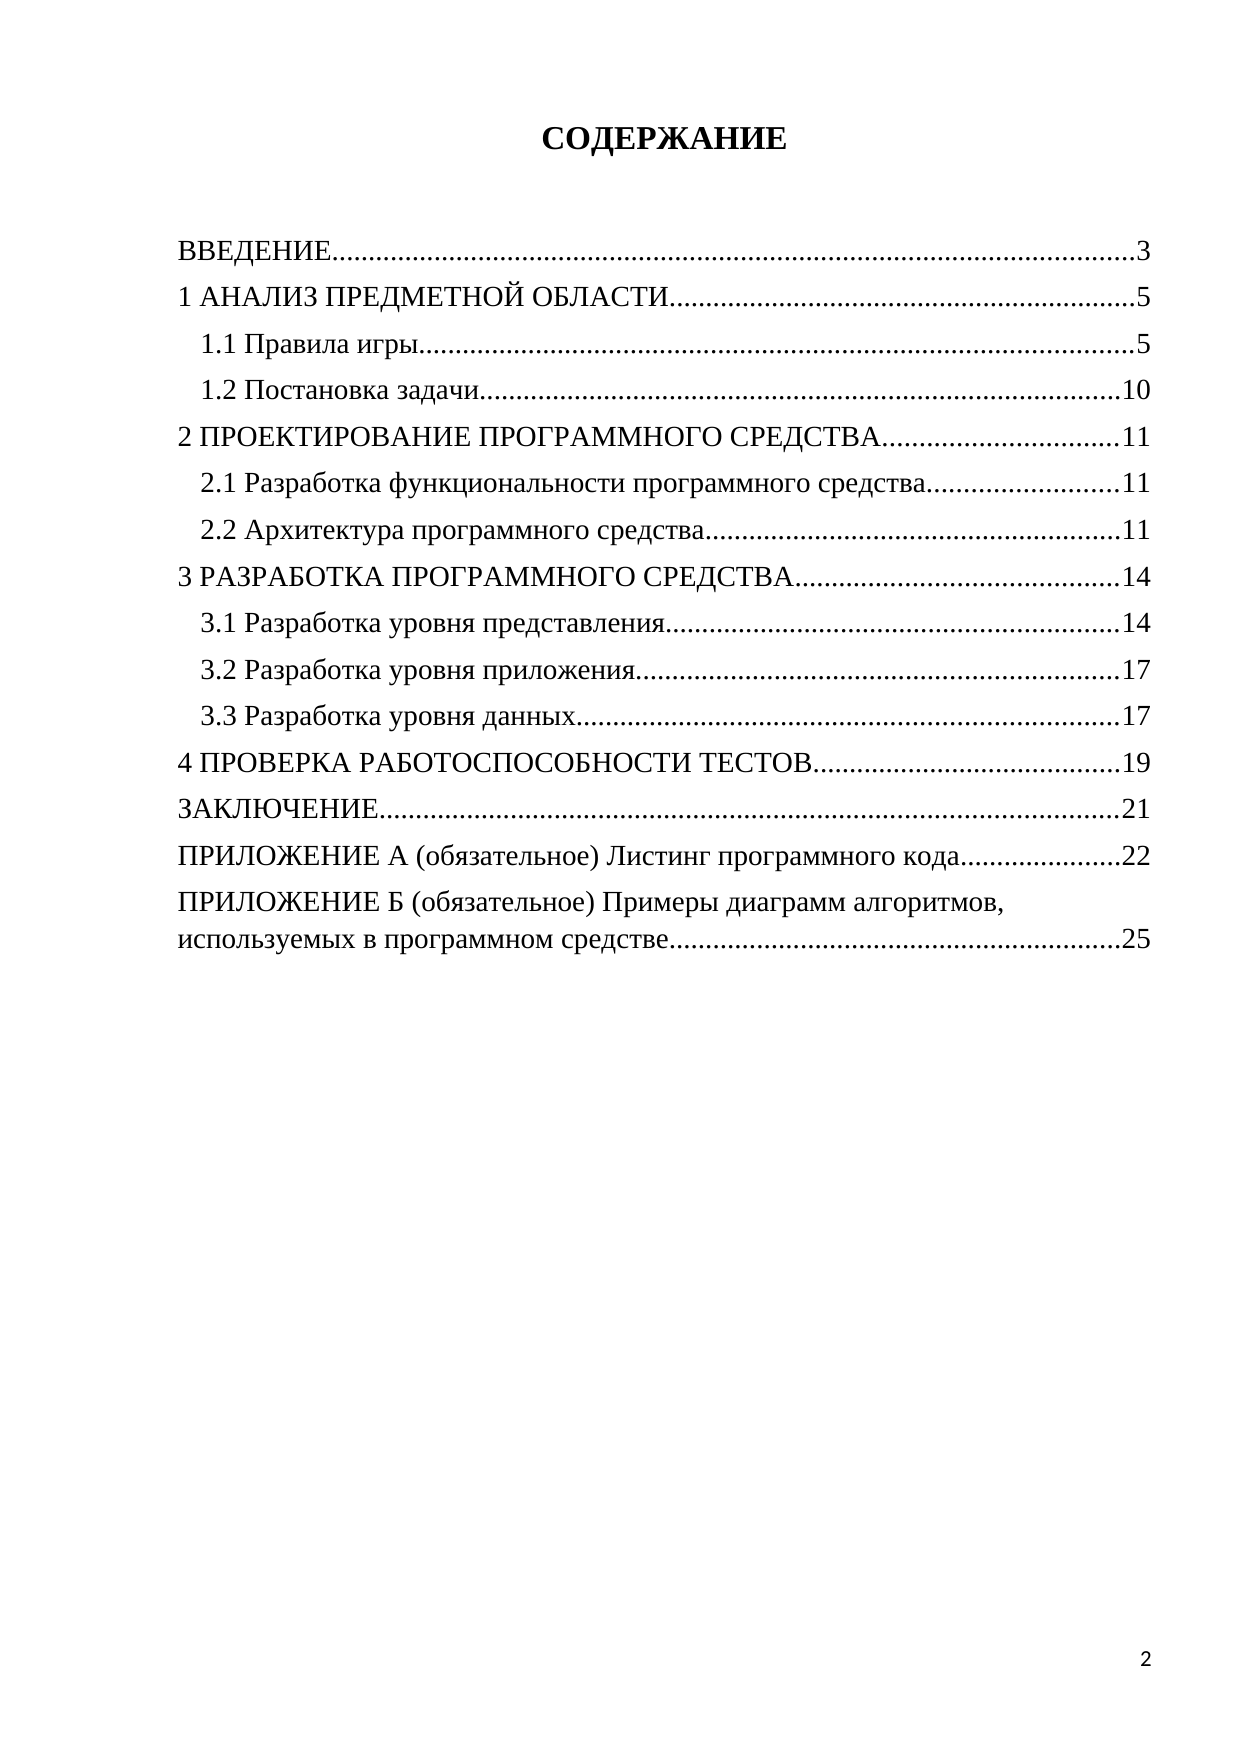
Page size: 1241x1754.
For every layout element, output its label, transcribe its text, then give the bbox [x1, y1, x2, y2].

text СОДЕРЖАНИЕ [177, 118, 1152, 156]
